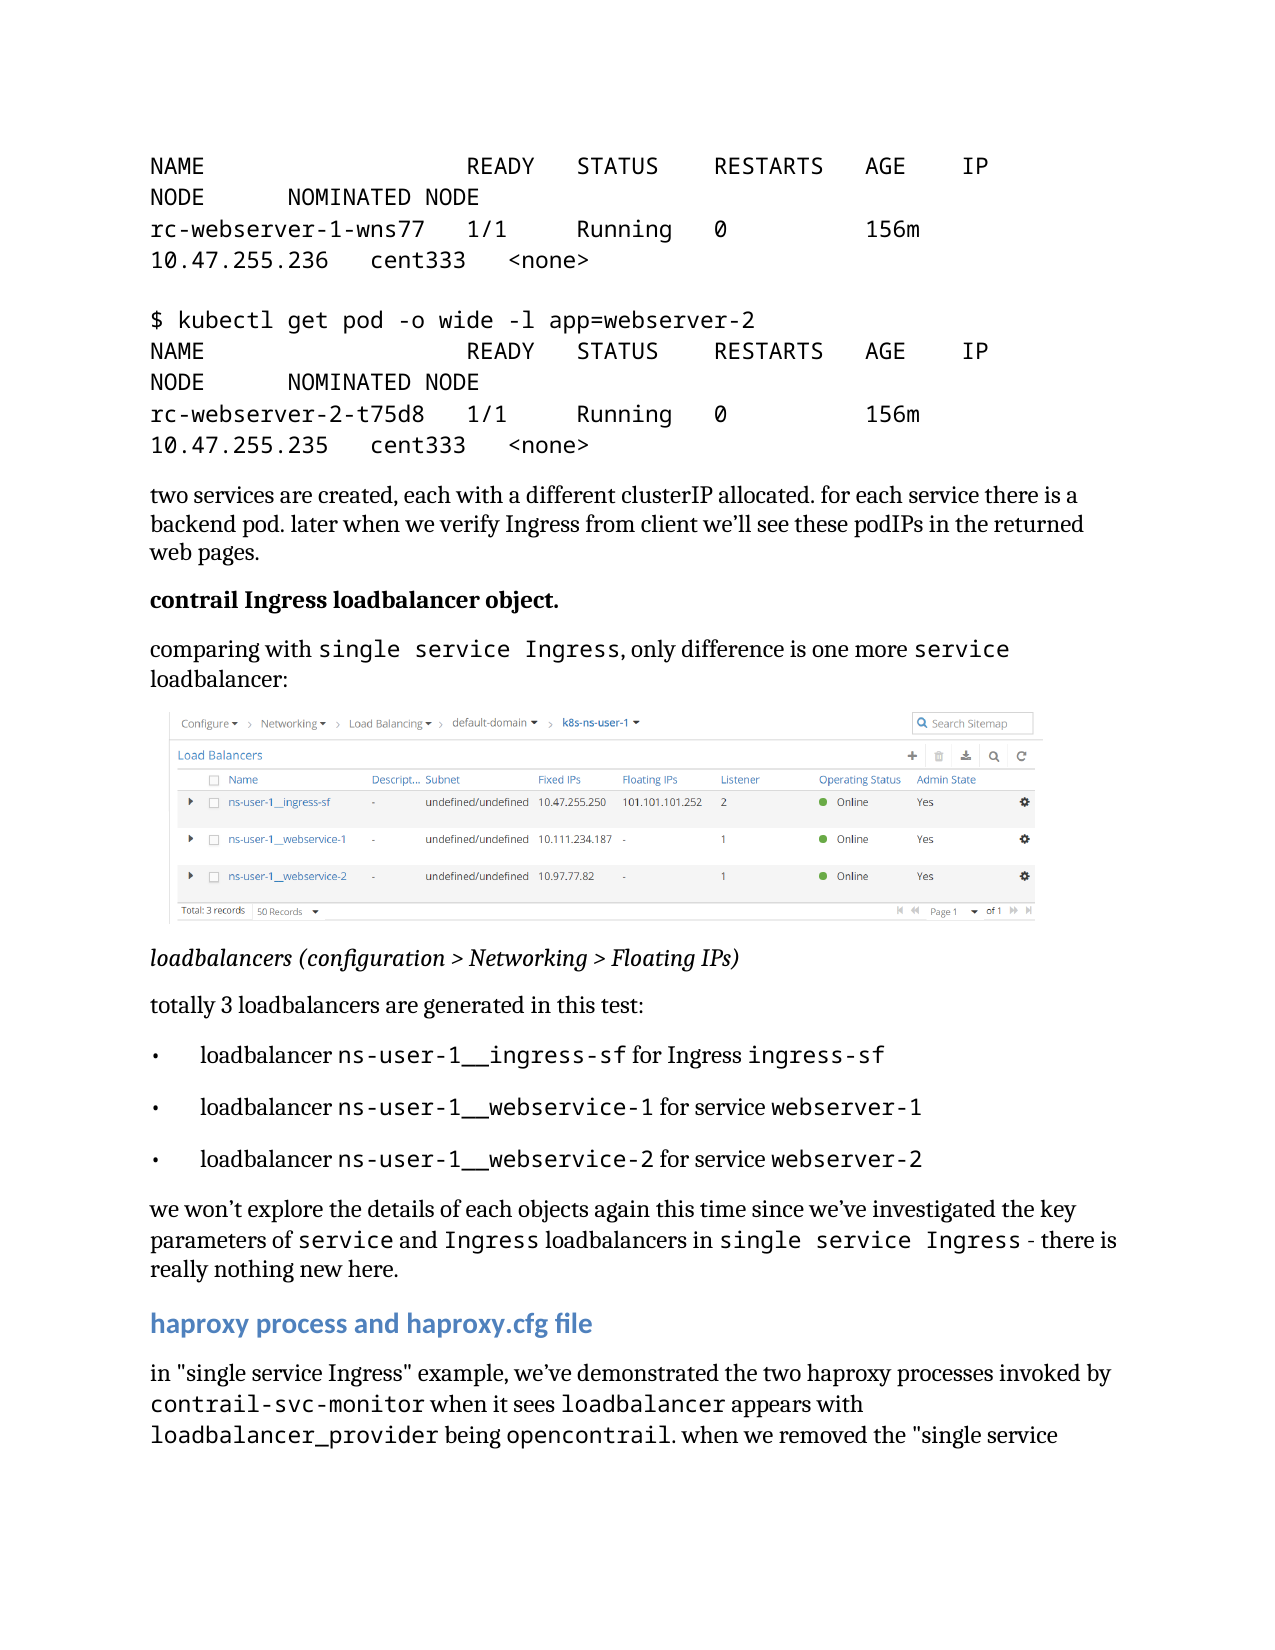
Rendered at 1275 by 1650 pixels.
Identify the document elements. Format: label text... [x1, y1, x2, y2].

list loadbalancer ns-user-1__webservice-1 for service webserver-1 [150, 1091, 1125, 1122]
picture [168, 712, 1044, 924]
text two services are created, each with a different clusterIP allocated. for each service there is a backend pod. later when we verify Ingress from client we’ll see these podIPs in the returned web pages. [150, 481, 1125, 567]
text we won’t explore the details of each objects again this time since we’ve investigated the key parameters of service and Ingress loadbalancers in single service Ingress - there is really nothing new here. [150, 1195, 1125, 1284]
text contrail Ingress loadbalancer object. [150, 586, 1125, 614]
text totally 3 loadbalancers are generated in this test: [150, 991, 1125, 1020]
text loadbalancers (configuration > Networking > Floating IPs) [150, 944, 1125, 973]
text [150, 1359, 1125, 1450]
list loadbalancer ns-user-1__ingress-sf for Ingress ingress-sf [150, 1039, 1125, 1070]
list loadbalancer ns-user-1__webservice-2 for service webserver-2 [150, 1143, 1125, 1174]
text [150, 150, 1125, 460]
text comparing with single service Ingress, only difference is one more service loadbalancer: [150, 633, 1125, 693]
subtitle haproxy process and haproxy.cfg file [150, 1305, 1125, 1340]
